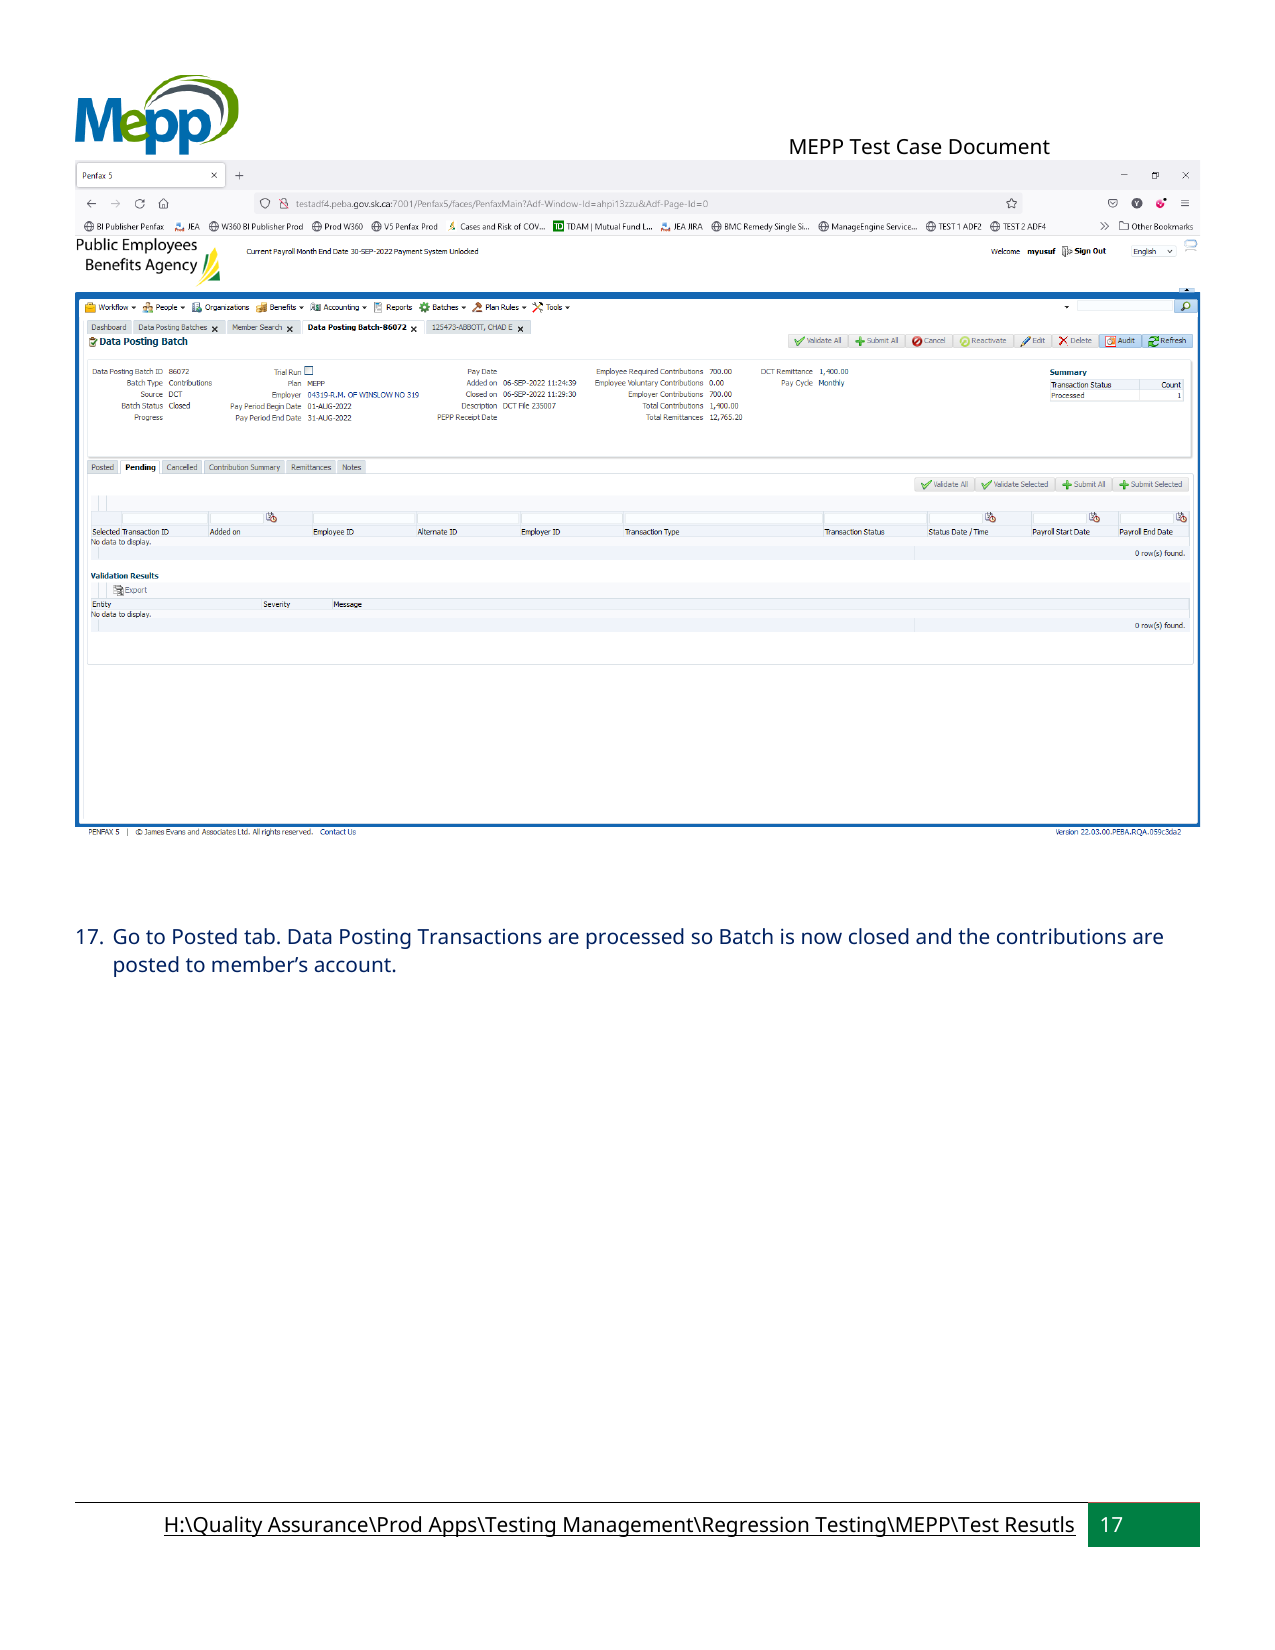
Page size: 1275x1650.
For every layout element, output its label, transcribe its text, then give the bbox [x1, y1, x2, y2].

picture [75, 75, 239, 155]
picture [75, 160, 1200, 837]
list Go to Posted tab. Data Posting Transactions are processed so Batch is now closed and the contributions are posted to member’s account. [75, 922, 1200, 979]
